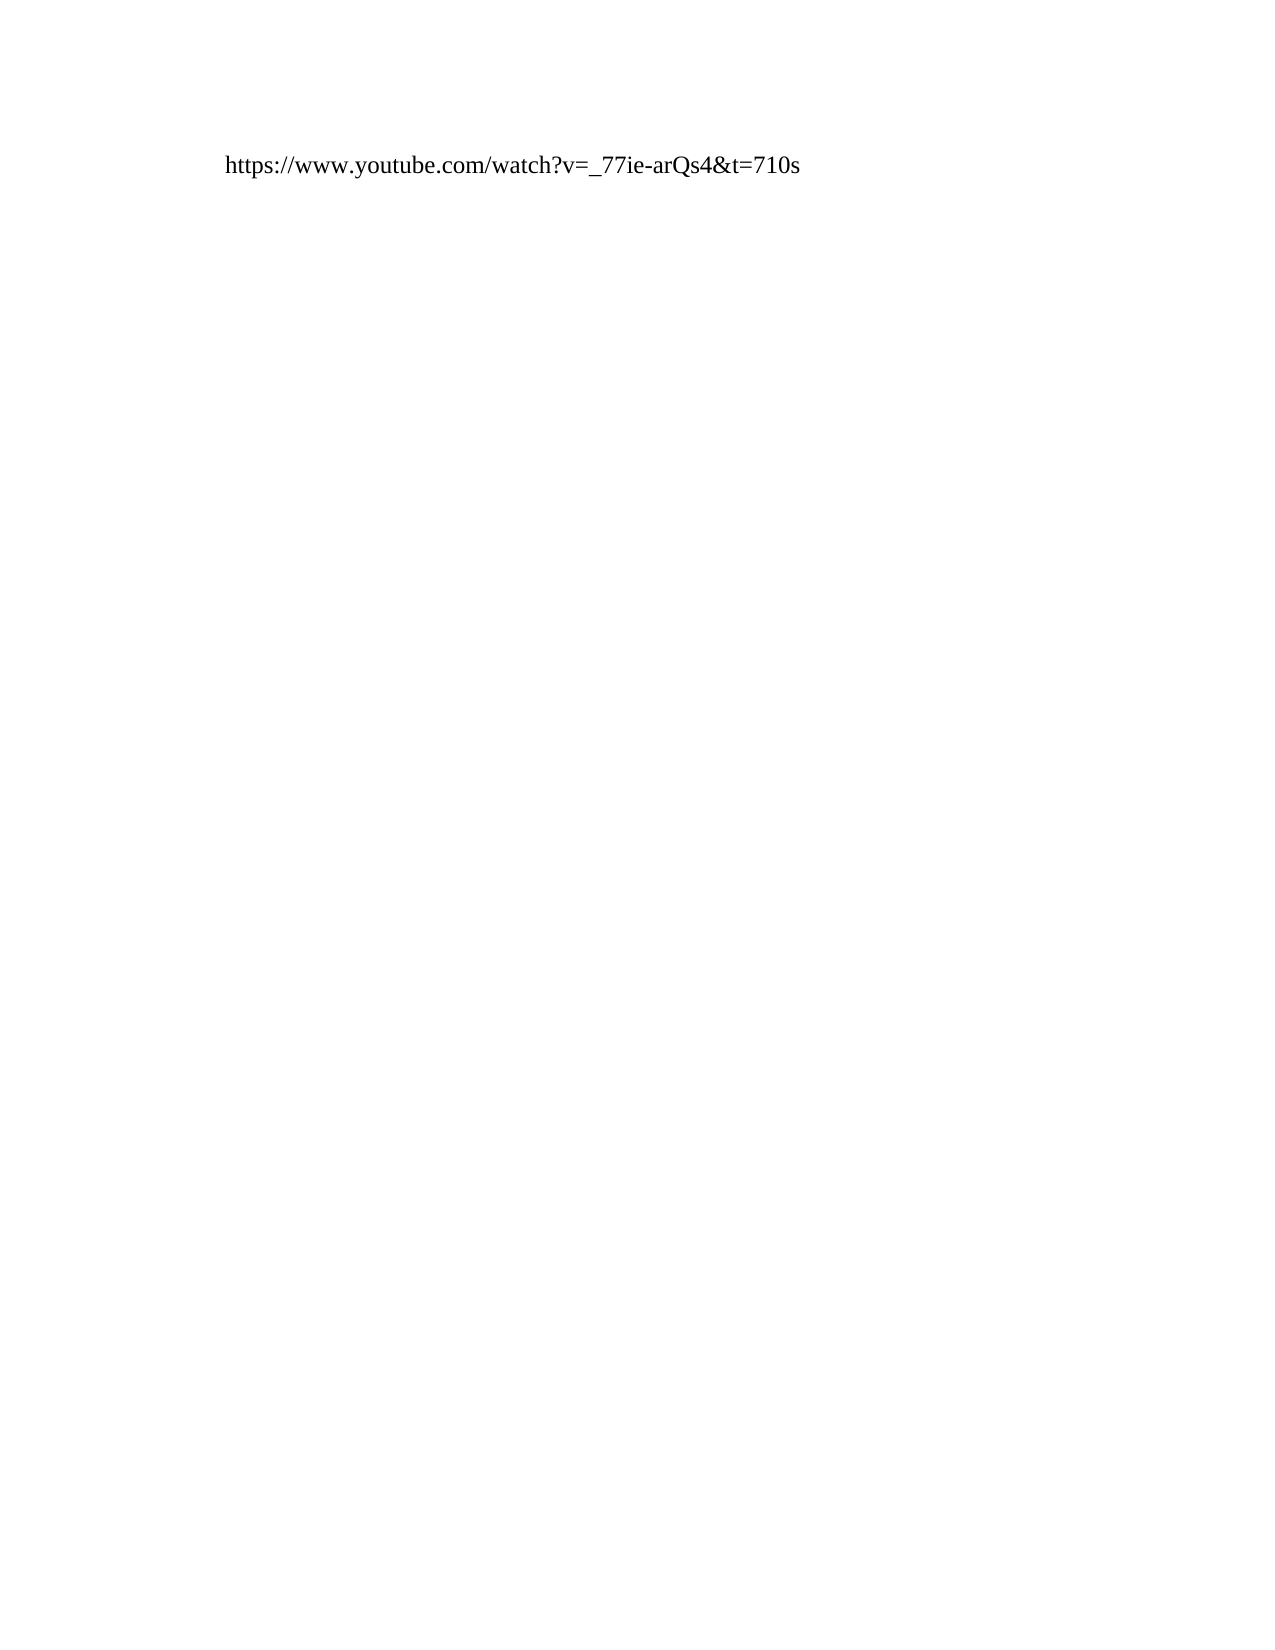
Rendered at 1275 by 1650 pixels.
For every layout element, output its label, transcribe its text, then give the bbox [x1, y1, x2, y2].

text https://www.youtube.com/watch?v=_77ie-arQs4&t=710s [150, 150, 1125, 179]
